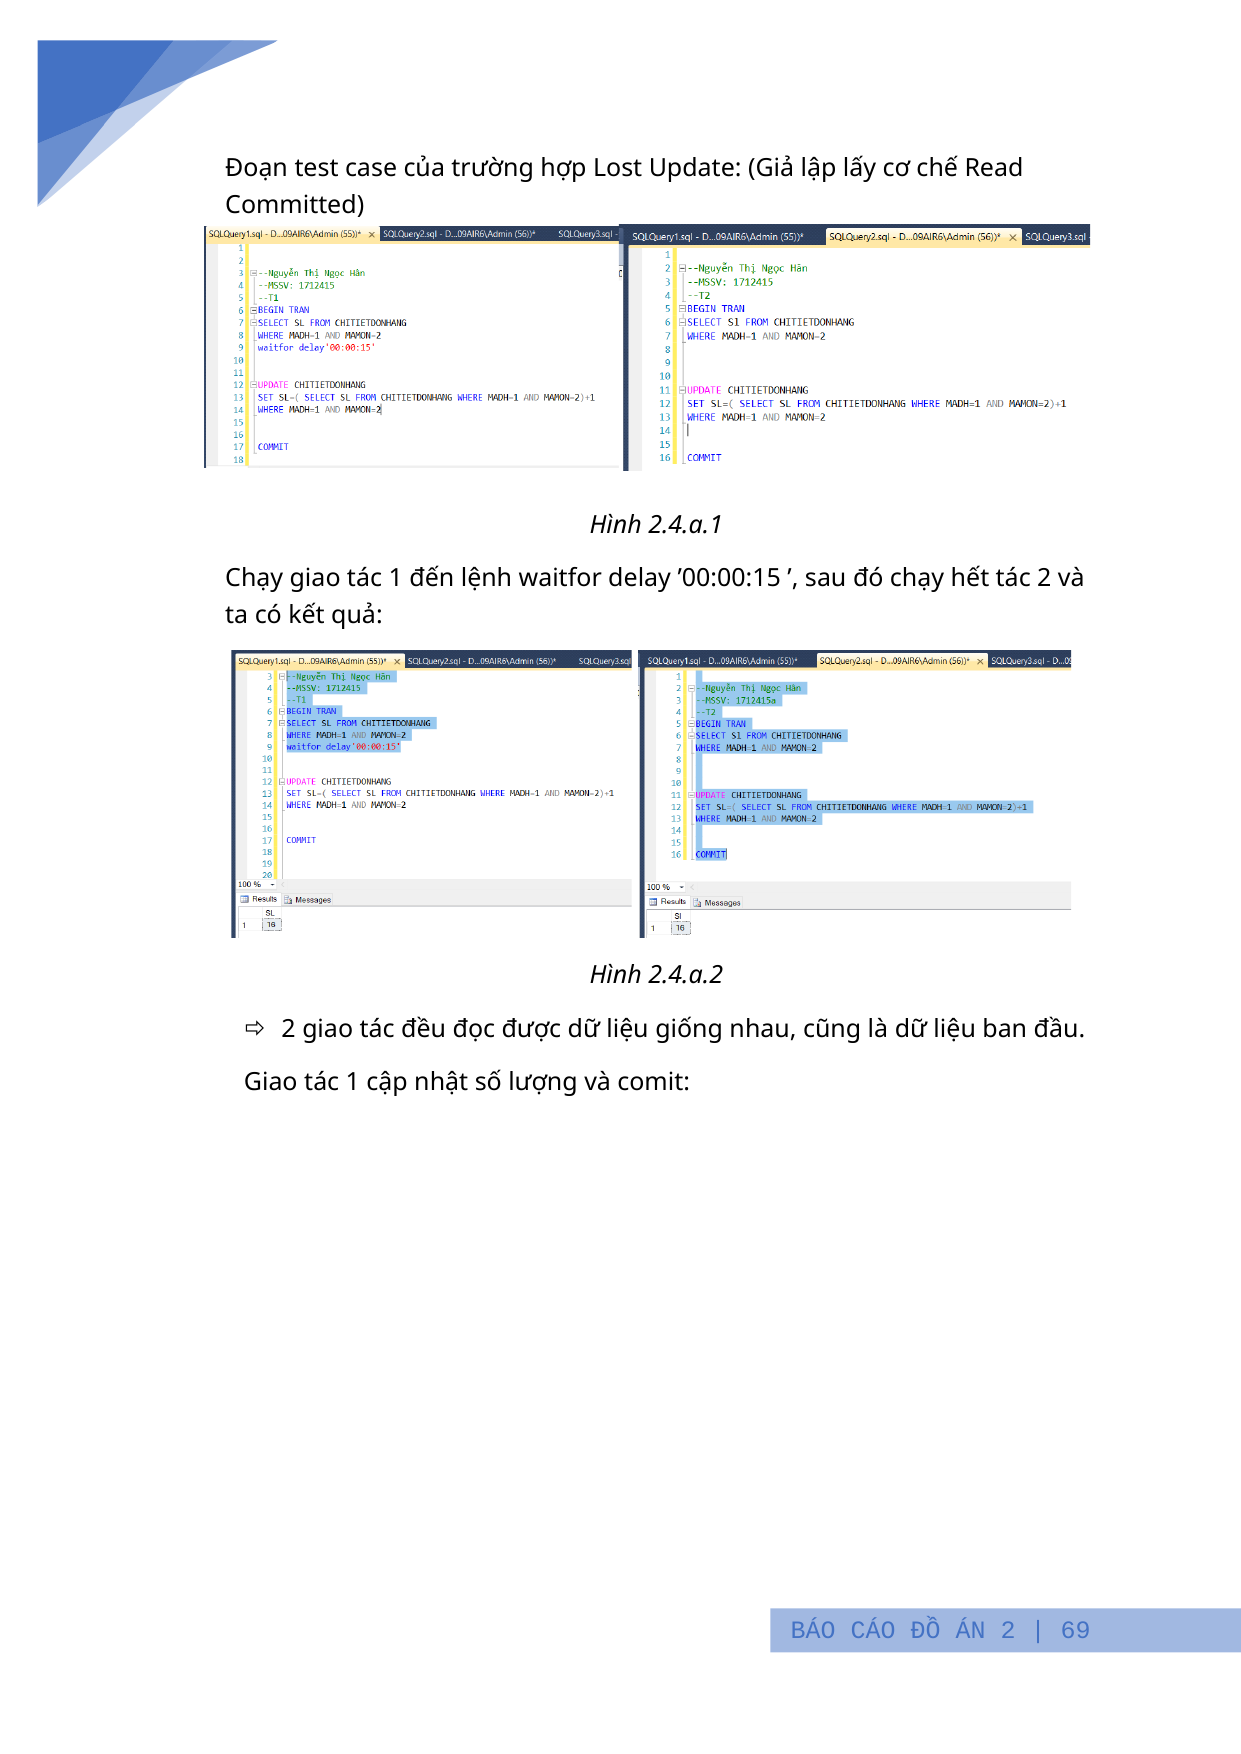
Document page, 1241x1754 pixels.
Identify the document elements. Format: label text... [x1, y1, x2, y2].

text Đoạn test case của trường hợp Lost Update: (Giả lập lấy cơ chế Read Committed) [225, 150, 1090, 221]
list 2 giao tác đều đọc được dữ liệu giống nhau, cũng là dữ liệu ban đầu. [244, 1011, 1090, 1045]
text Hình 2.4.a.2 [225, 957, 1090, 991]
text Hình 2.4.a.1 [225, 506, 1090, 540]
picture [231, 650, 632, 938]
text Chạy giao tác 1 đến lệnh waitfor delay ’00:00:15 ’, sau đó chạy hết tác 2 và ta có kết quả: [225, 560, 1090, 631]
text Giao tác 1 cập nhật số lượng và comit: [244, 1063, 1090, 1097]
picture [37, 40, 279, 209]
picture [204, 224, 1091, 471]
picture [638, 650, 1072, 938]
